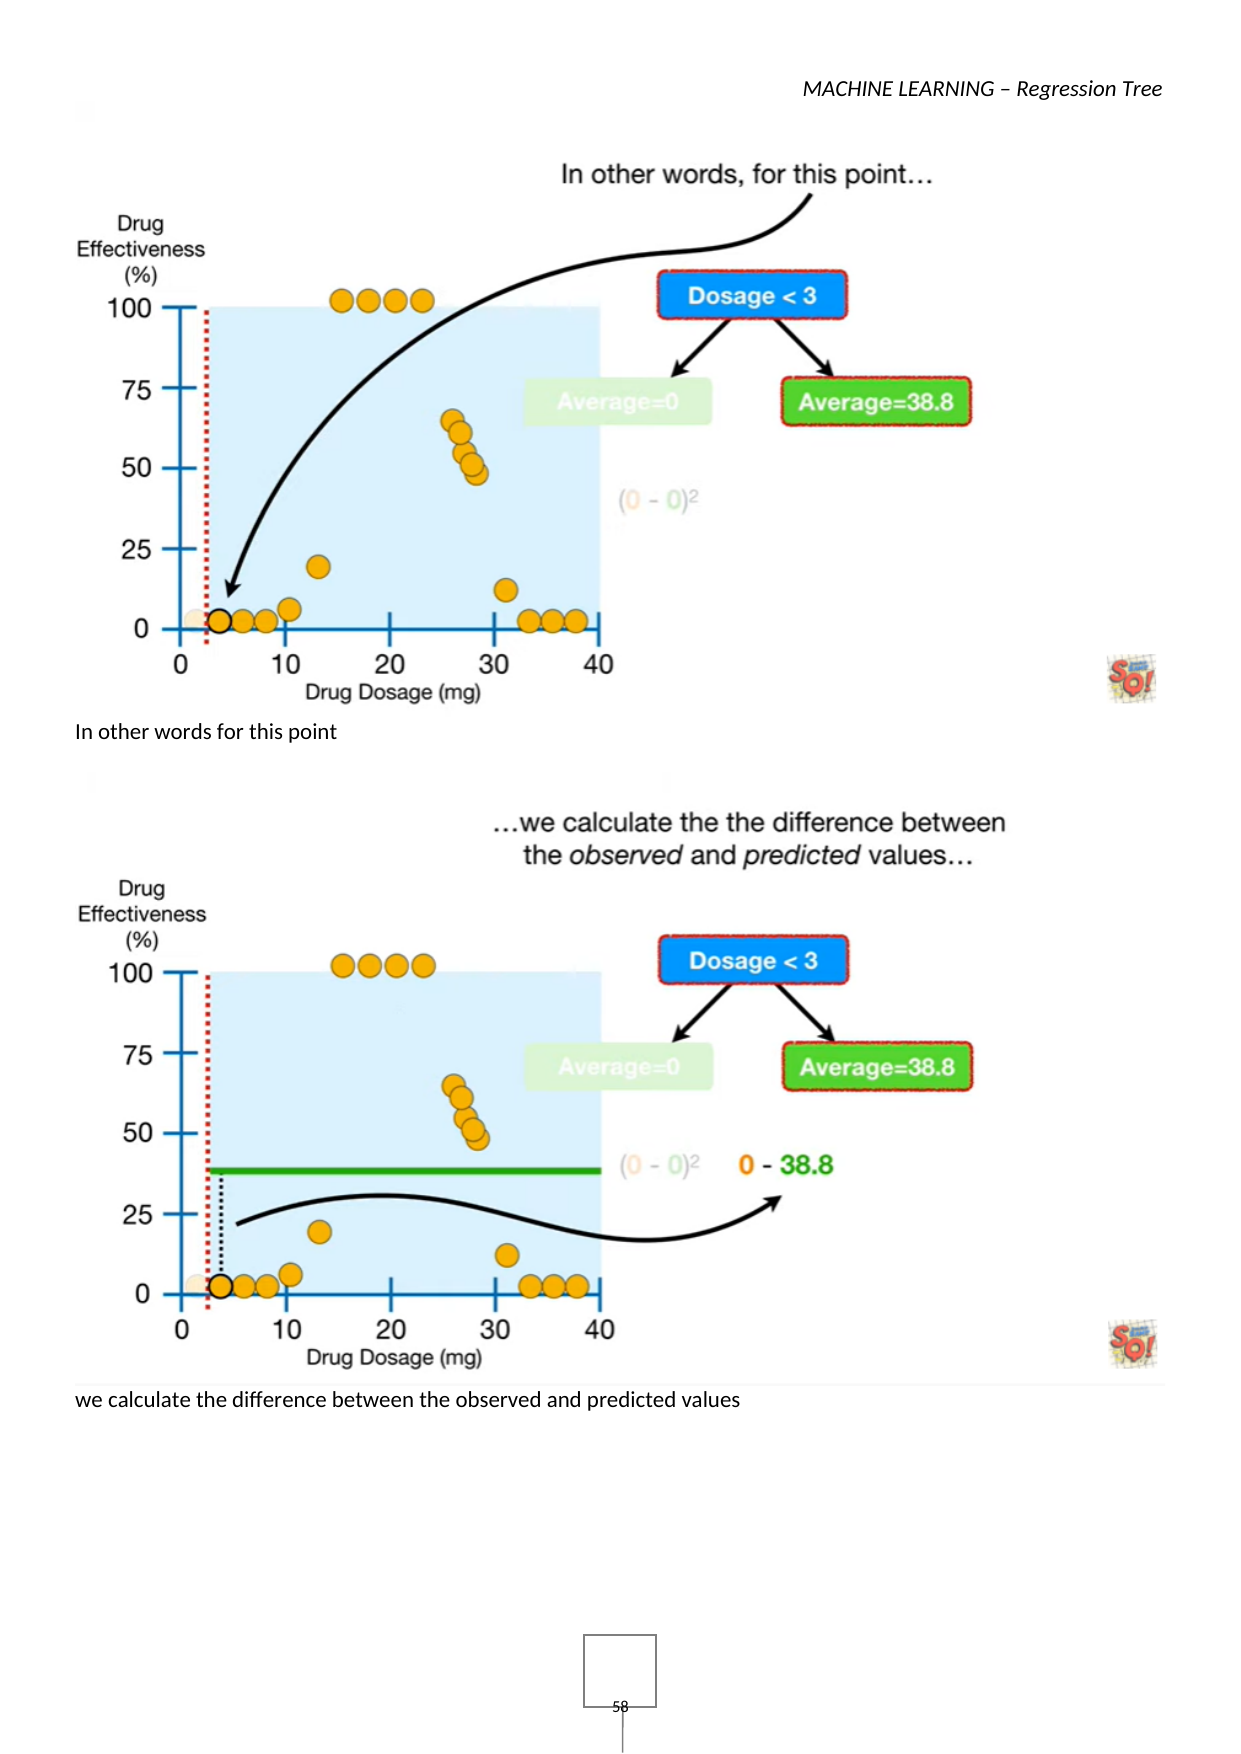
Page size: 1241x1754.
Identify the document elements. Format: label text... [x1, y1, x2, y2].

picture [75, 772, 1166, 1386]
text we calculate the difference between the observed and predicted values [75, 1386, 1165, 1414]
text In other words for this point [75, 717, 1165, 745]
picture [75, 101, 1166, 717]
